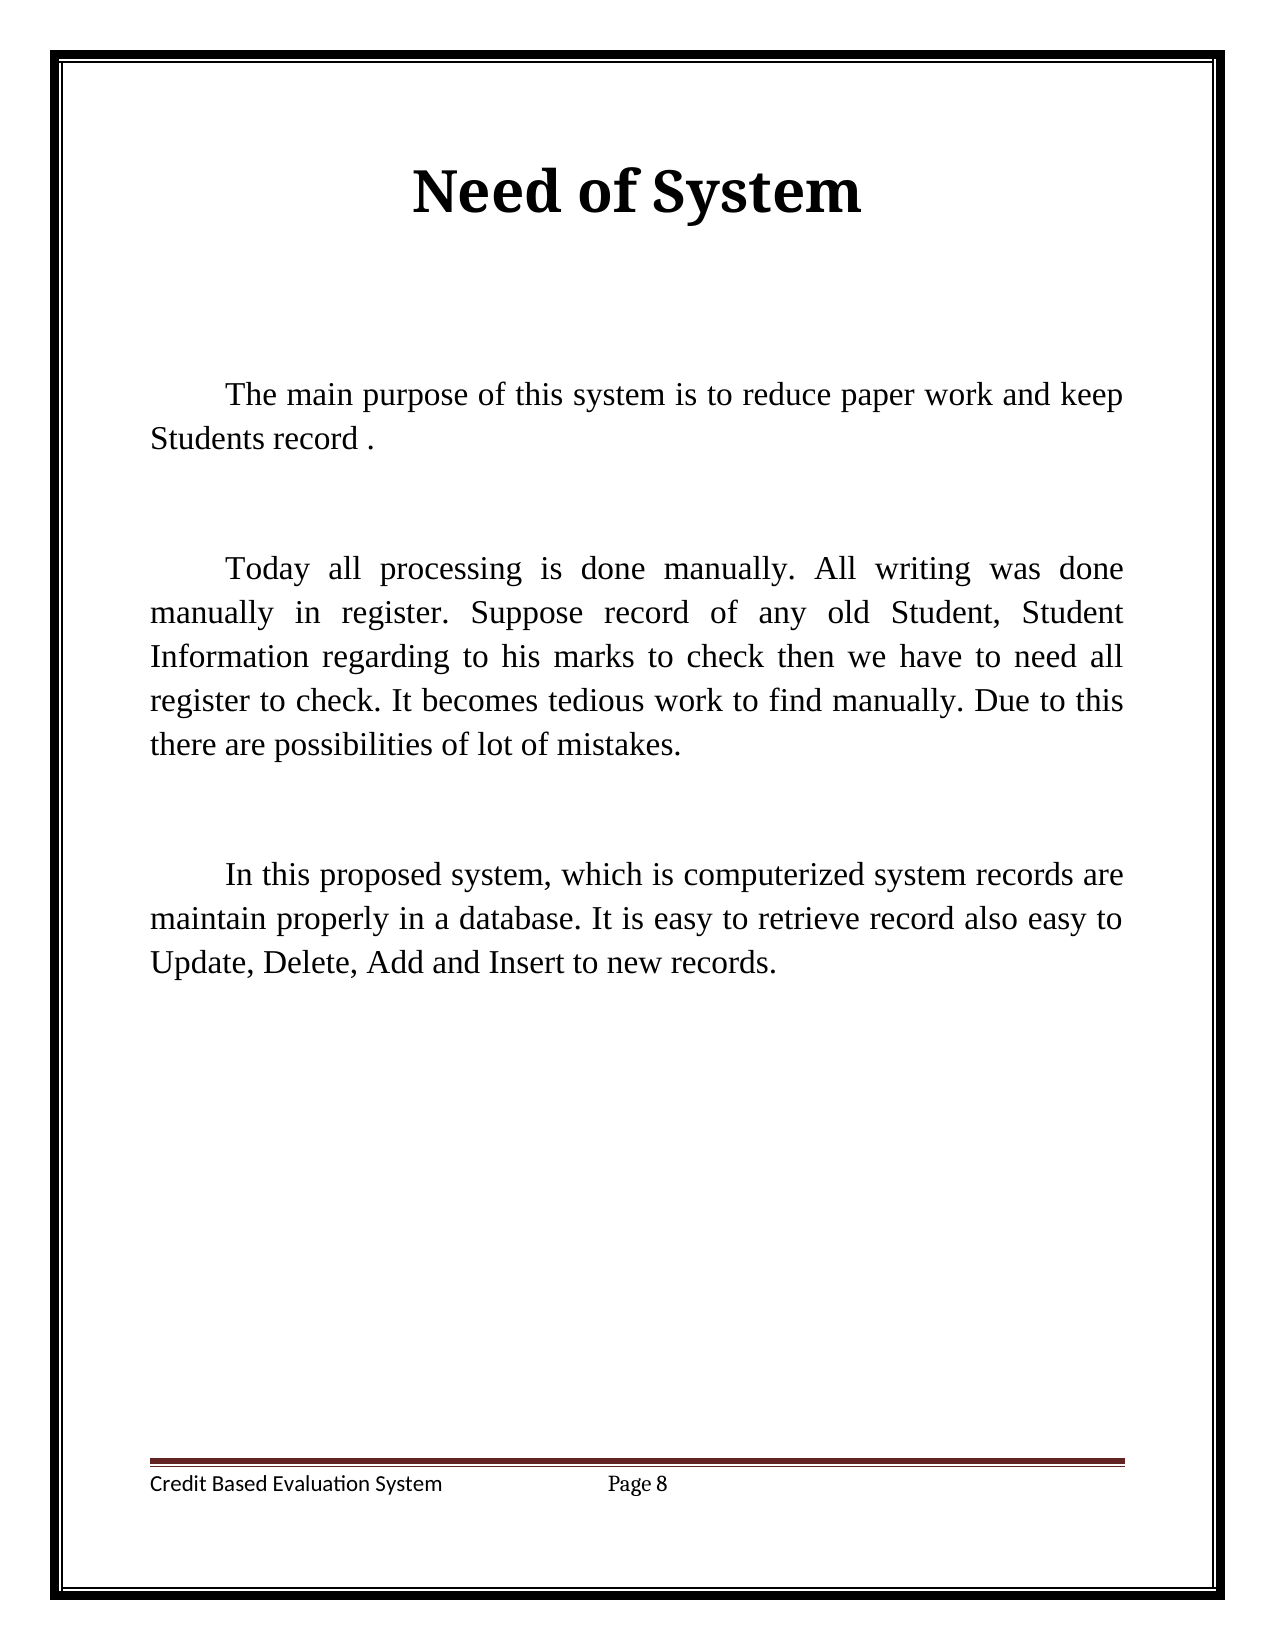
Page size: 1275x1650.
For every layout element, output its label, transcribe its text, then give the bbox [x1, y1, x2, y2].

text In this proposed system, which is computerized system records are maintain properly in a database. It is easy to retrieve record also easy to Update, Delete, Add and Insert to new records. [150, 854, 1125, 981]
text The main purpose of this system is to reduce paper work and keep Students record . [150, 374, 1125, 457]
text Need of System [150, 150, 1125, 229]
text Today all processing is done manually. All writing was done manually in register. Suppose record of any old Student, Student Information regarding to his marks to check then we have to need all register to check. It becomes tedious work to find manually. Due to this there are possibilities of lot of mistakes. [150, 548, 1125, 763]
